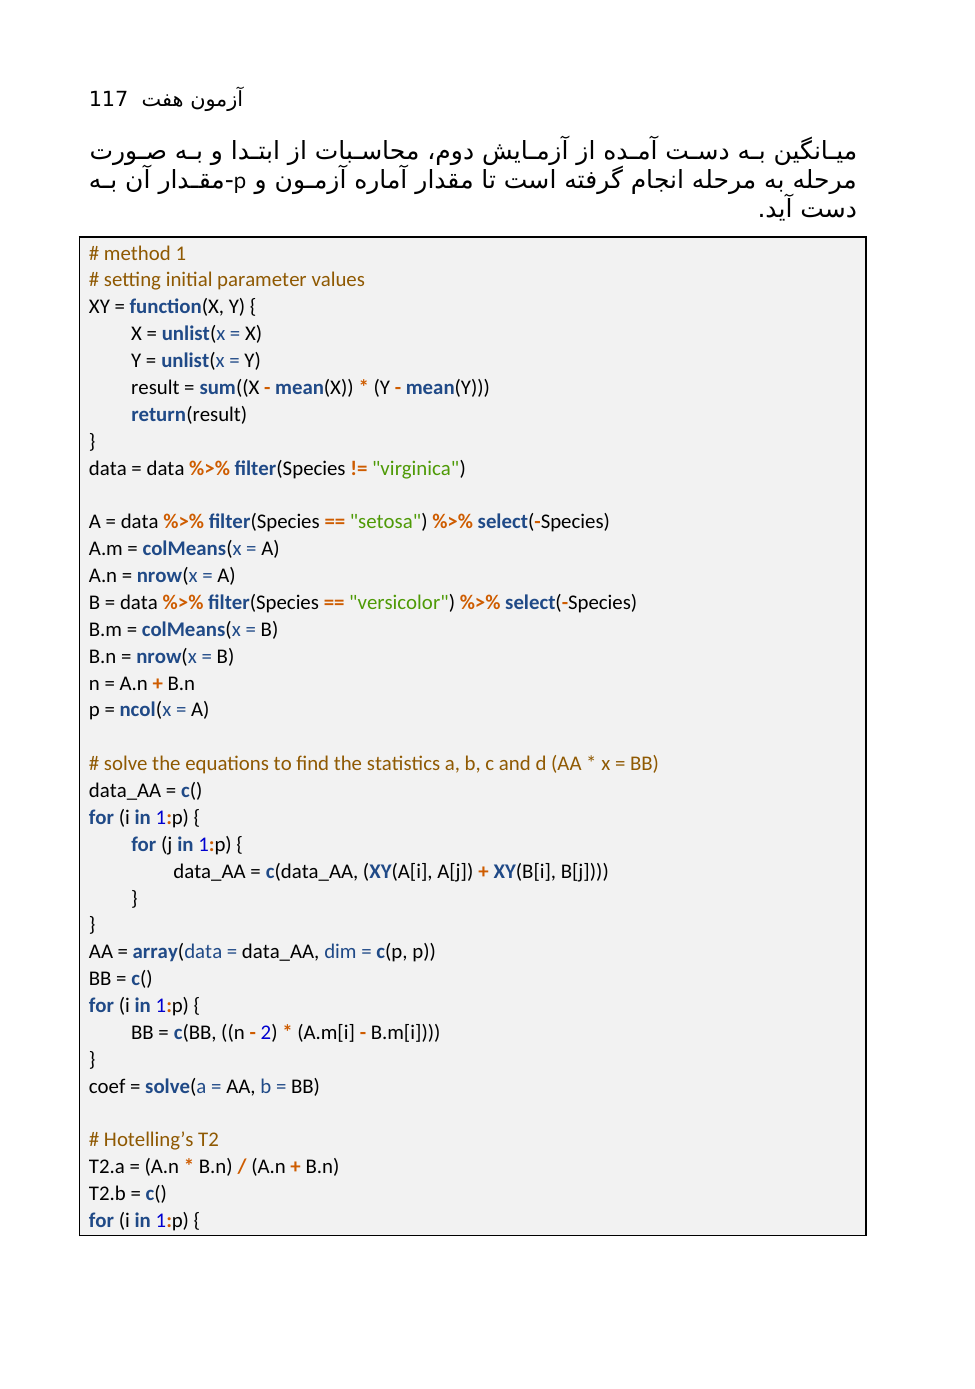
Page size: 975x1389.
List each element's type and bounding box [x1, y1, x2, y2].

text [89, 136, 857, 223]
text [80, 238, 865, 1235]
